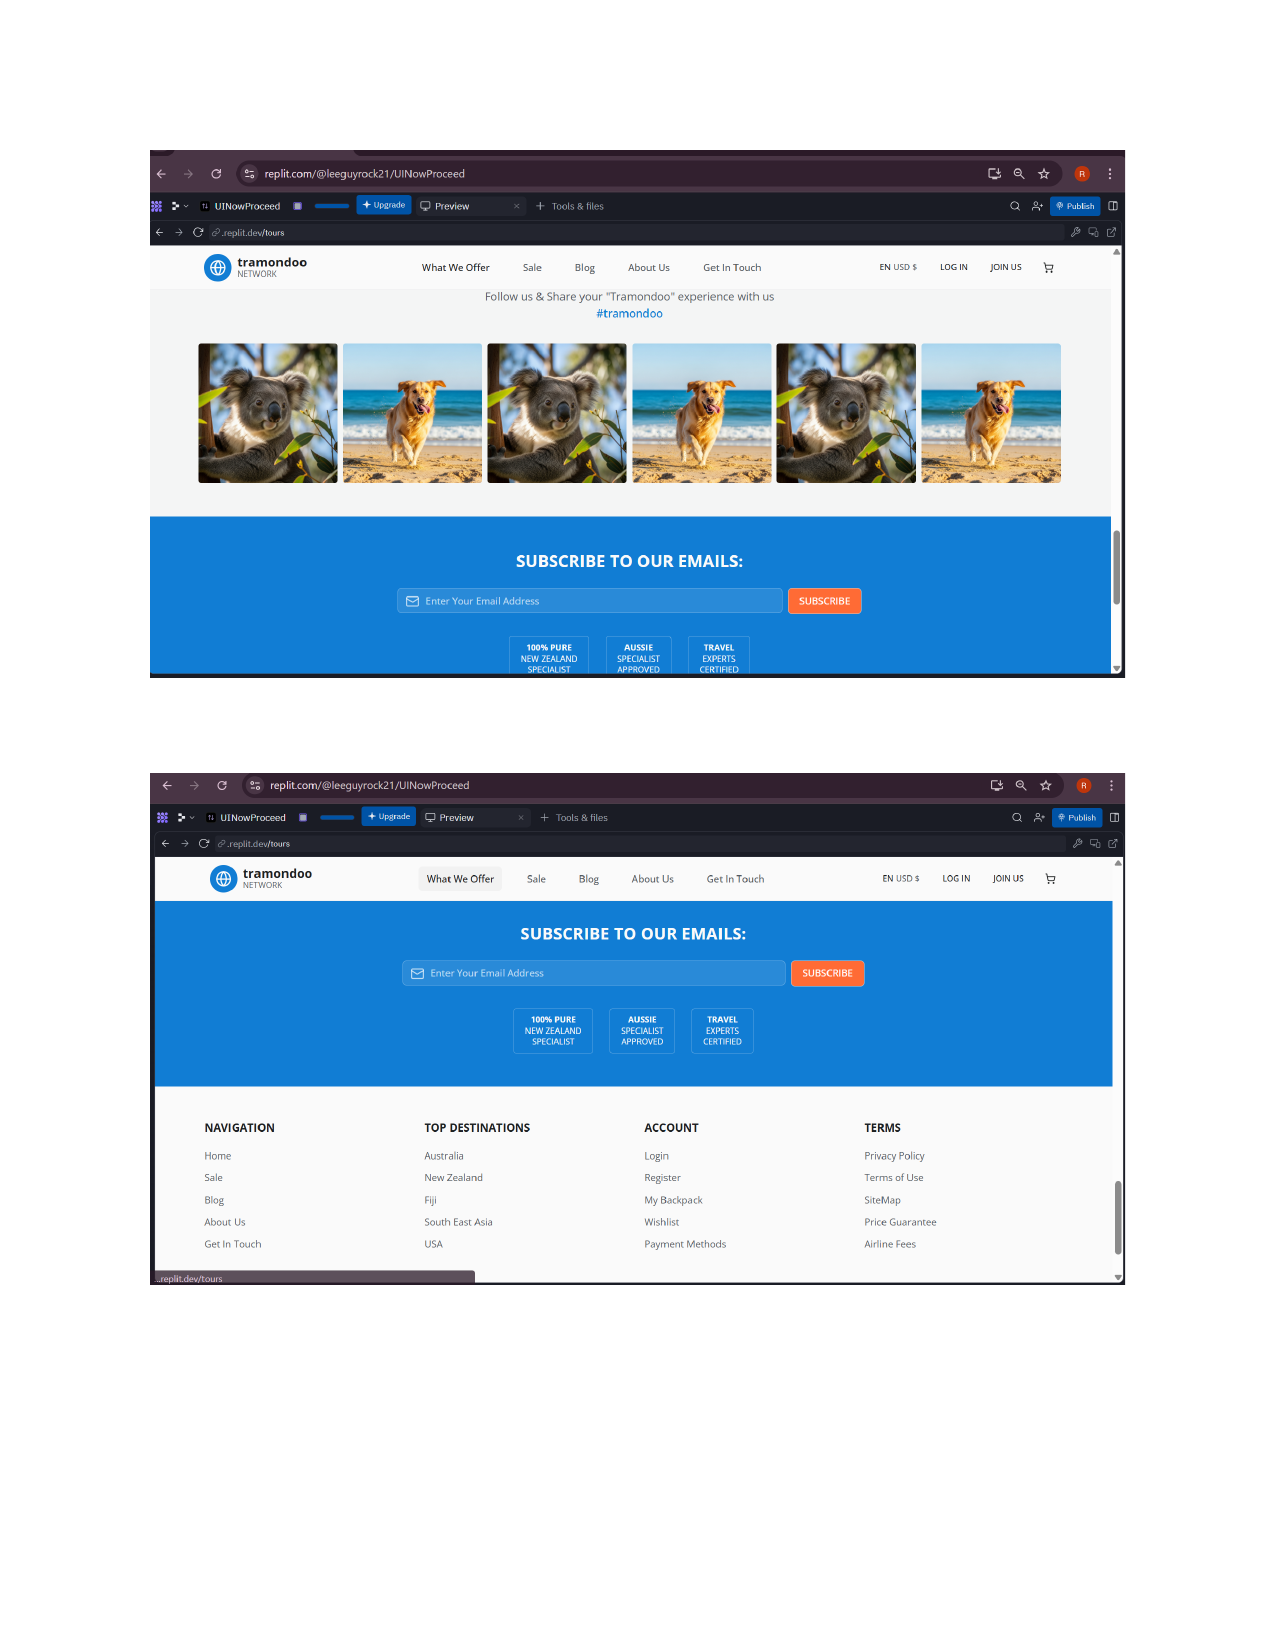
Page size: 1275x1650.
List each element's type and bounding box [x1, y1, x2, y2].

picture [150, 150, 1125, 678]
picture [150, 773, 1125, 1285]
